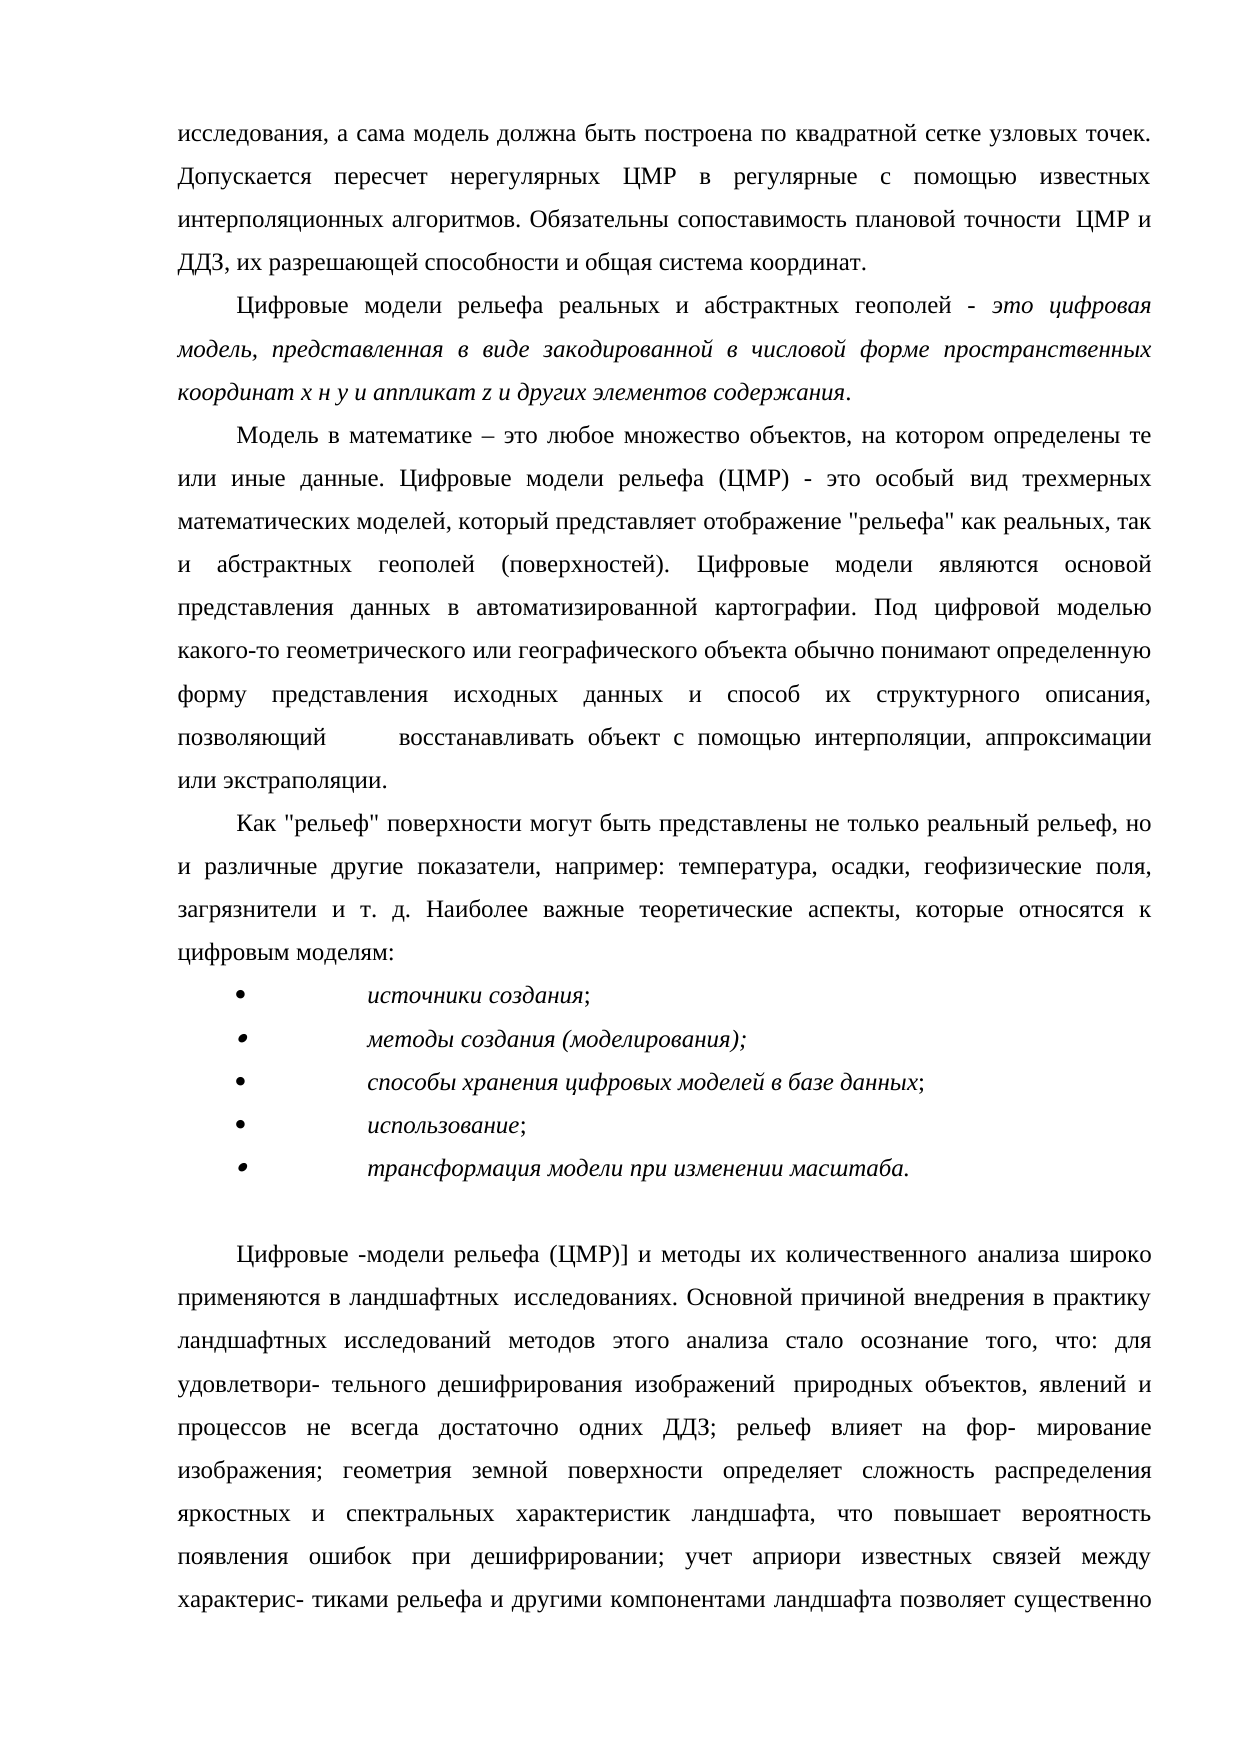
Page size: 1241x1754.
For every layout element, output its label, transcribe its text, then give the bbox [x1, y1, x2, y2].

list трансформация модели при изменении масштаба. [177, 1153, 1152, 1182]
text Цифровые модели рельефа реальных и абстрактных геополей - это цифровая модель, представленная в виде закодированной в числовой форме пространственных координат x н у и аппликат z и других элементов содержания. [177, 291, 1152, 406]
list использование; [177, 1110, 1152, 1139]
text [177, 118, 1152, 276]
list способы хранения цифровых моделей в базе данных; [177, 1067, 1152, 1096]
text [177, 1239, 1152, 1613]
text Как "рельеф" поверхности могут быть представлены не только реальный рельеф, но и различные другие показатели, например: температура, осадки, геофизические поля, загрязнители и т. д. Наиболее важные теоретические аспекты, которые относятся к цифровым моделям: [177, 808, 1152, 966]
list источники создания; [177, 981, 1152, 1009]
text Модель в математике – это любое множество объектов, на котором определены те или иные данные. Цифровые модели рельефа (ЦМР) - это особый вид трехмерных математических моделей, который представляет отображение "рельефа" как реальных, так и абстрактных геополей (поверхностей). Цифровые модели являются основой представления данных в автоматизированной картографии. Под цифровой моделью какого-то геометрического или географического объекта обычно понимают определенную форму представления исходных данных и способ их структурного описания, позволяющий восстанавливать объект с помощью интерполяции, аппроксимации или экстраполяции. [177, 420, 1152, 794]
list методы создания (моделирования); [177, 1024, 1152, 1052]
